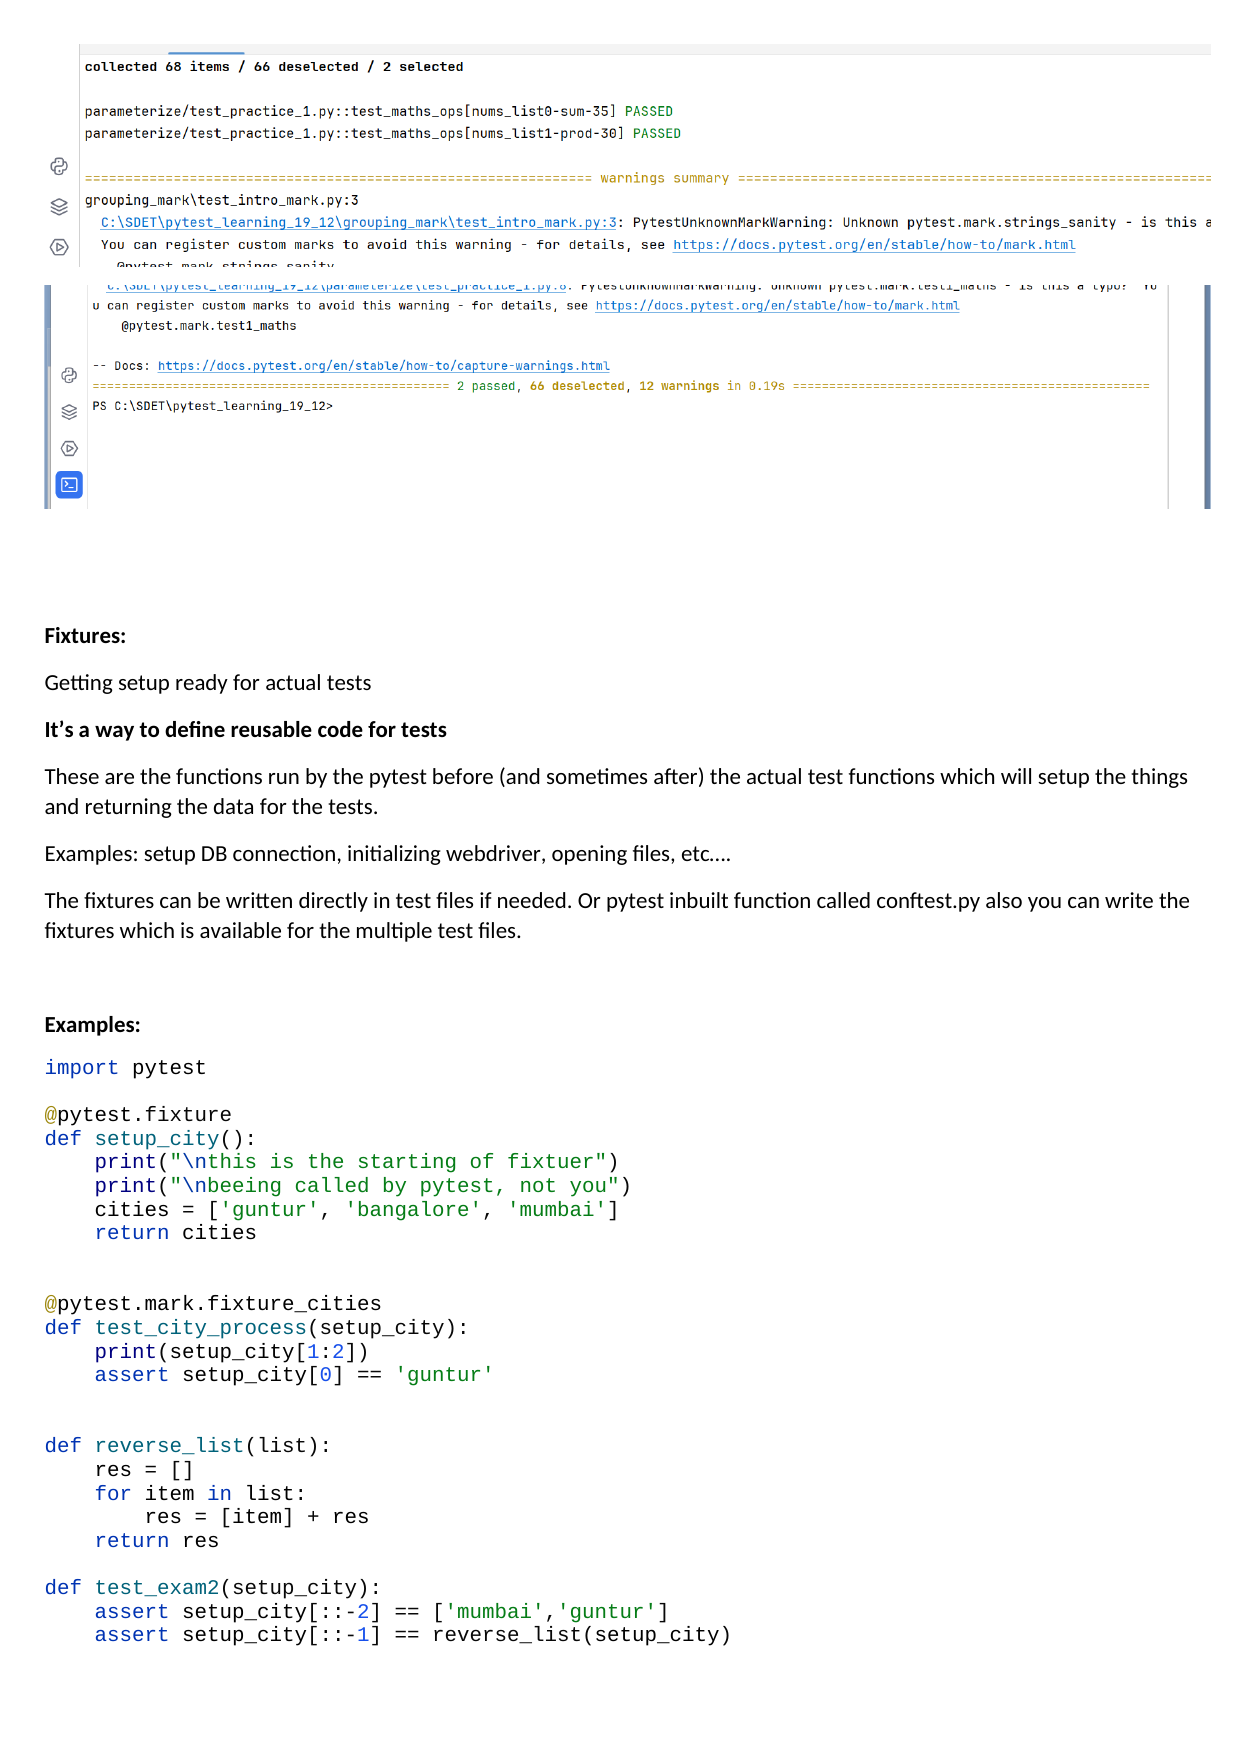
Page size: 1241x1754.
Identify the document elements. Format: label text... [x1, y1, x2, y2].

text Examples: setup DB connection, initializing webdriver, opening files, etc…. [44, 839, 1211, 867]
text It’s a way to define reusable code for tests [44, 715, 1211, 743]
text These are the functions run by the pytest before (and sometimes after) the actual test functions which will setup the things and returning the data for the tests. [44, 762, 1211, 820]
text Fixtures: [44, 621, 1211, 649]
picture [44, 44, 1211, 267]
text Getting setup ready for actual tests [44, 668, 1211, 696]
text import pytest @pytest.fixture def setup_city(): print("\nthis is the starting of fixtuer") print("\nbeeing called by pytest, not you") cities = ['guntur', 'bangalore', 'mumbai'] return cities @pytest.mark.fixture_cities def test_city_process(setup_city): print(setup_city[1:2]) assert setup_city[0] == 'guntur' def reverse_list(list): res = [] for item in list: res = [item] + res return res def test_exam2(setup_city): assert setup_city[::-2] == ['mumbai','guntur'] assert setup_city[::-1] == reverse_list(setup_city) [44, 1057, 1211, 1672]
text Examples: [44, 1010, 1211, 1038]
picture [44, 285, 1211, 509]
text The fixtures can be written directly in test files if needed. Or pytest inbuilt function called conftest.py also you can write the fixtures which is available for the multiple test files. [44, 886, 1211, 944]
